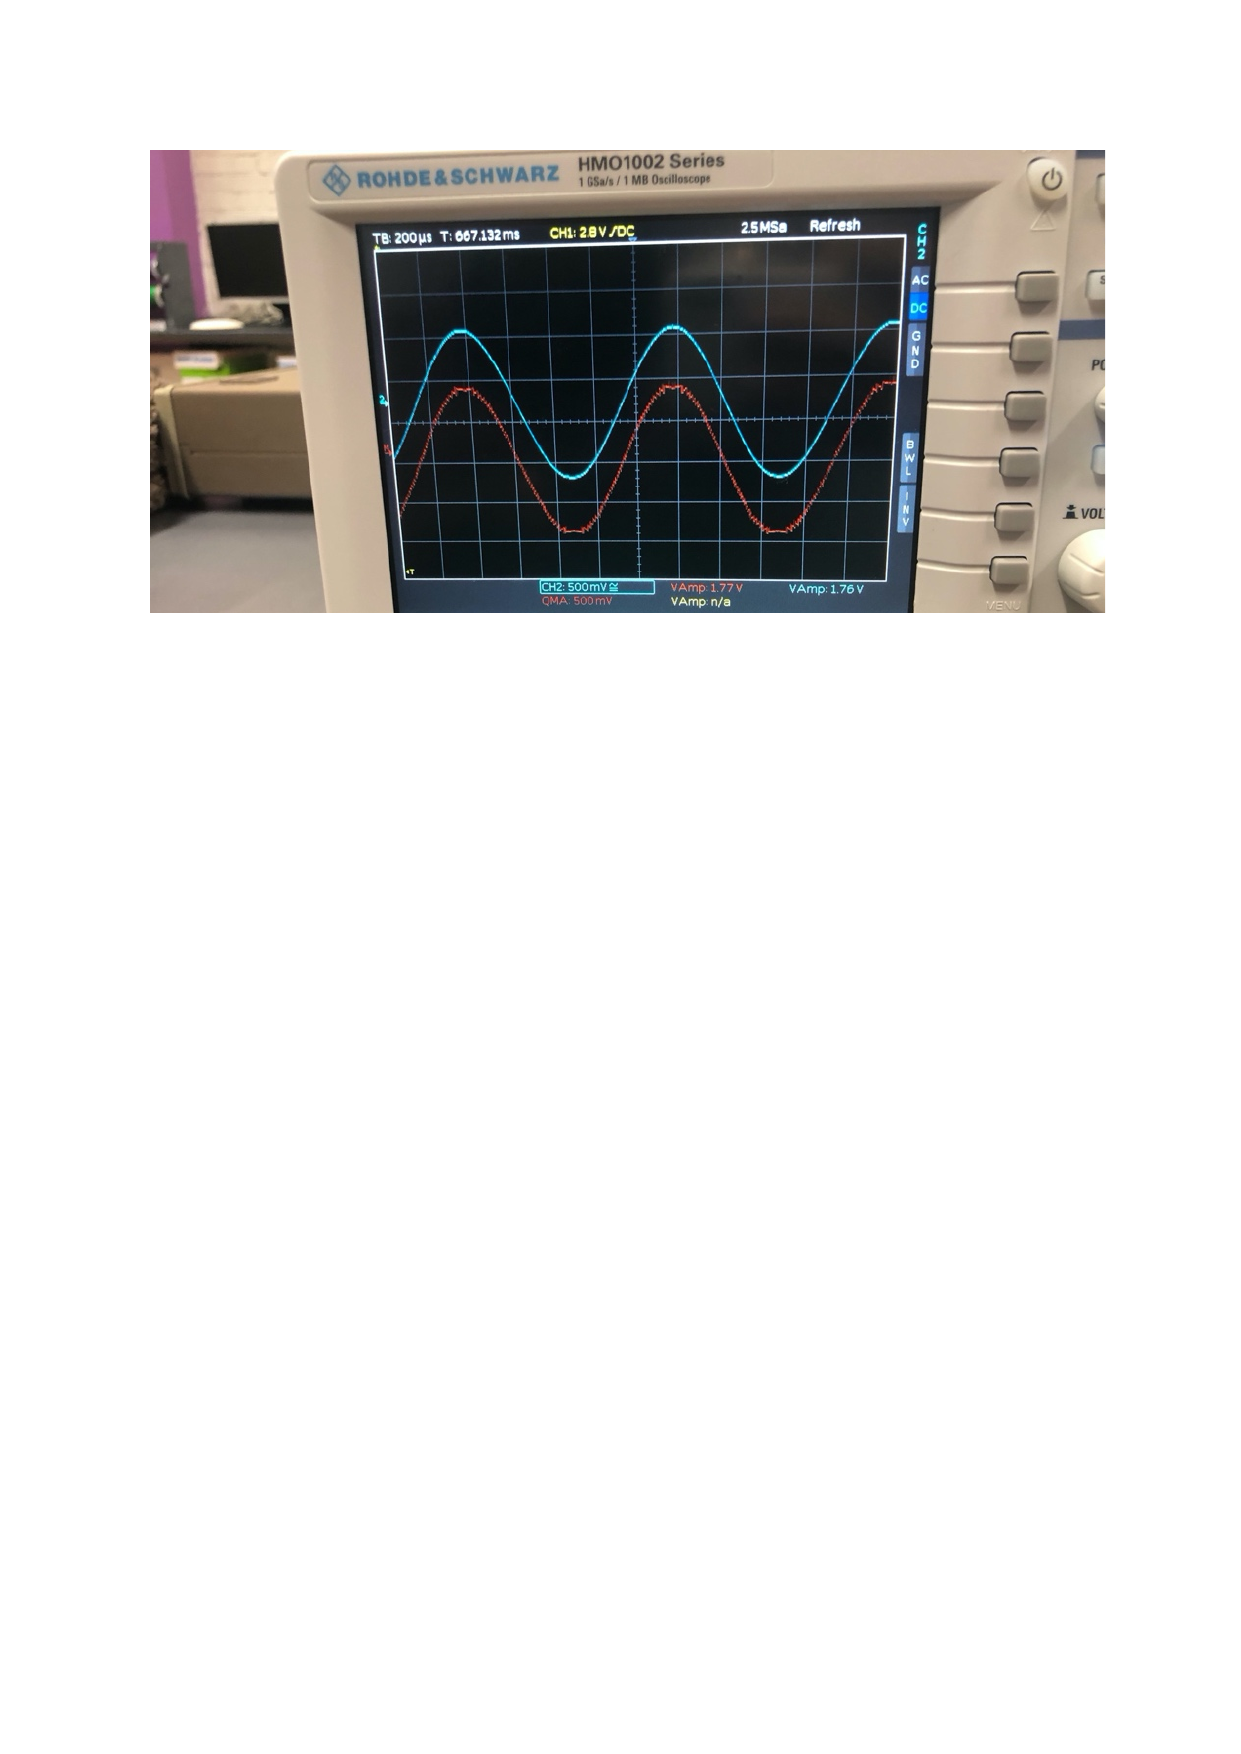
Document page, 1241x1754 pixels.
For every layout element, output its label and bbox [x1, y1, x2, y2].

picture [150, 150, 1105, 613]
